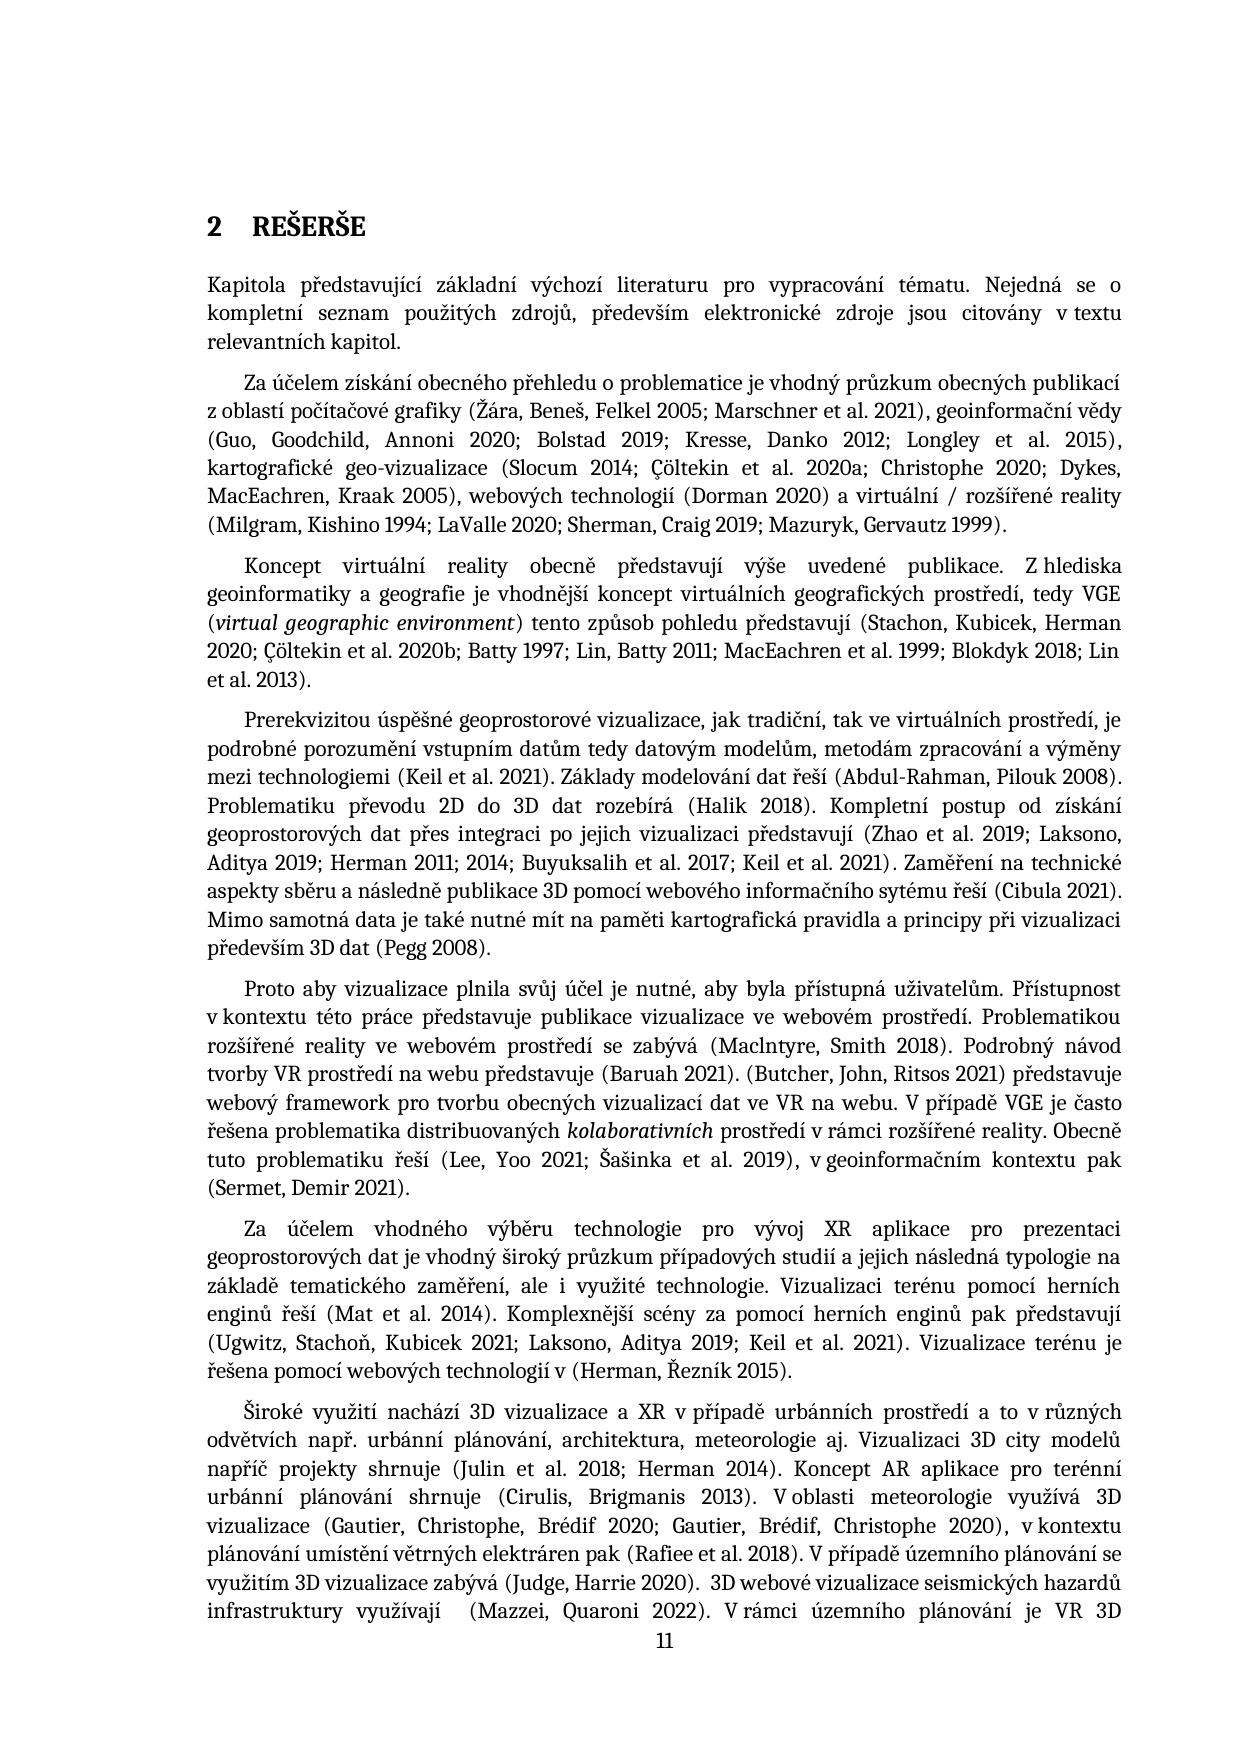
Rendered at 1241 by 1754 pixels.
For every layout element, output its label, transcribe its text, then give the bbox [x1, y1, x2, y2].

text Za účelem získání obecného přehledu o problematice je vhodný průzkum obecných publikací z oblastí počítačové grafiky (Žára, Beneš, Felkel 2005; Marschner et al. 2021), geoinformační vědy (Guo, Goodchild, Annoni 2020; Bolstad 2019; Kresse, Danko 2012; Longley et al. 2015), kartografické geo-vizualizace (Slocum 2014; Çöltekin et al. 2020a; Christophe 2020; Dykes, MacEachren, Kraak 2005), webových technologií (Dorman 2020) a virtuální / rozšířené reality (Milgram, Kishino 1994; LaValle 2020; Sherman, Craig 2019; Mazuryk, Gervautz 1999). [207, 369, 1122, 538]
text Koncept virtuální reality obecně představují výše uvedené publikace. Z hlediska geoinformatiky a geografie je vhodnější koncept virtuálních geografických prostředí, tedy VGE (virtual geographic environment) tento způsob pohledu představují (Stachon, Kubicek, Herman 2020; Çöltekin et al. 2020b; Batty 1997; Lin, Batty 2011; MacEachren et al. 1999; Blokdyk 2018; Lin et al. 2013). [207, 553, 1122, 693]
text Prerekvizitou úspěšné geoprostorové vizualizace, jak tradiční, tak ve virtuálních prostředí, je podrobné porozumění vstupním datům tedy datovým modelům, metodám zpracování a výměny mezi technologiemi (Keil et al. 2021). Základy modelování dat řeší (Abdul-Rahman, Pilouk 2008). Problematiku převodu 2D do 3D dat rozebírá (Halik 2018). Kompletní postup od získání geoprostorových dat přes integraci po jejich vizualizaci představují (Zhao et al. 2019; Laksono, Aditya 2019; Herman 2011; 2014; Buyuksalih et al. 2017; Keil et al. 2021). (Cibula 2021). Mimo samotná data je také nutné mít na paměti kartografická pravidla a principy při vizualizaci především 3D dat (Pegg 2008). [207, 707, 1122, 961]
text Proto aby vizualizace plnila svůj účel je nutné, aby byla přístupná uživatelům. Přístupnost v kontextu této práce představuje publikace vizualizace ve webovém prostředí. Problematikou rozšířené reality ve webovém prostředí se zabývá (Maclntyre, Smith 2018). Podrobný návod tvorby VR prostředí na webu představuje (Baruah 2021). (Butcher, John, Ritsos 2021) představuje webový framework pro tvorbu obecných vizualizací dat ve VR na webu. V případě VGE je často řešena problematika distribuovaných kolaborativních prostředí v rámci rozšířené reality. Obecně tuto problematiku řeší (Lee, Yoo 2021; Šašinka et al. 2019), v geoinformačním kontextu pak (Sermet, Demir 2021). [207, 976, 1122, 1201]
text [207, 1399, 1122, 1624]
text Kapitola představující základní výchozí literaturu pro vypracování tématu. Nejedná se o kompletní seznam použitých zdrojů, především elektronické zdroje jsou citovány v textu relevantních kapitol. [207, 272, 1122, 355]
text Za účelem vhodného výběru technologie pro vývoj XR aplikace pro prezentaci geoprostorových dat je vhodný široký průzkum případových studií a jejich následná typologie na základě tematického zaměření, ale i využité technologie. Vizualizaci terénu pomocí herních enginů řeší (Mat et al. 2014). Komplexnější scény za pomocí herních enginů pak představují (Ugwitz, Stachoň, Kubicek 2021; Laksono, Aditya 2019; Keil et al. 2021). Vizualizace terénu je řešena pomocí webových technologií v (Herman, Řezník 2015). [207, 1216, 1122, 1384]
subtitle Rešerše [207, 211, 1122, 244]
